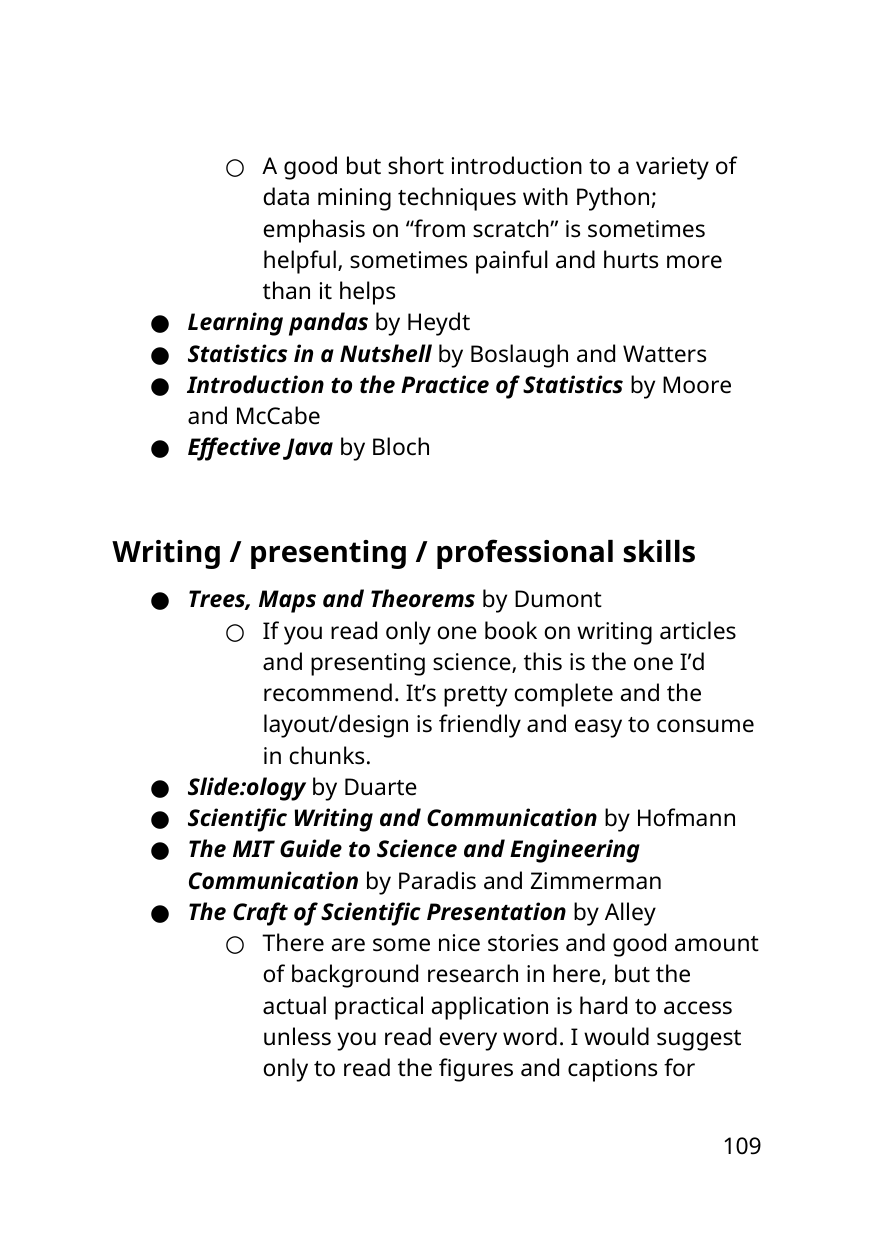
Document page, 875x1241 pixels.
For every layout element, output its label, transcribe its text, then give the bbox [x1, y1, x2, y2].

list Learning pandas by Heydt [150, 306, 762, 337]
list The Craft of Scientific Presentation by Alley [150, 896, 762, 927]
list Statistics in a Nutshell by Boslaugh and Watters [150, 337, 762, 369]
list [225, 927, 762, 1083]
list A good but short introduction to a variety of data mining techniques with Python; emphasis on “from scratch” is sometimes helpful, sometimes painful and hurts more than it helps [225, 150, 762, 306]
list Scientific Writing and Communication by Hofmann [150, 802, 762, 833]
list Trees, Maps and Theorems by Dumont [150, 583, 762, 615]
list Introduction to the Practice of Statistics by Moore and McCabe [150, 369, 762, 431]
list The MIT Guide to Science and Engineering Communication by Paradis and Zimmerman [150, 833, 762, 896]
list If you read only one book on writing articles and presenting science, this is the one I’d recommend. It’s pretty complete and the layout/design is friendly and easy to consume in chunks. [225, 615, 762, 771]
subtitle Writing / presenting / professional skills [112, 531, 762, 571]
list Slide:ology by Duarte [150, 771, 762, 802]
list Effective Java by Bloch [150, 431, 762, 462]
